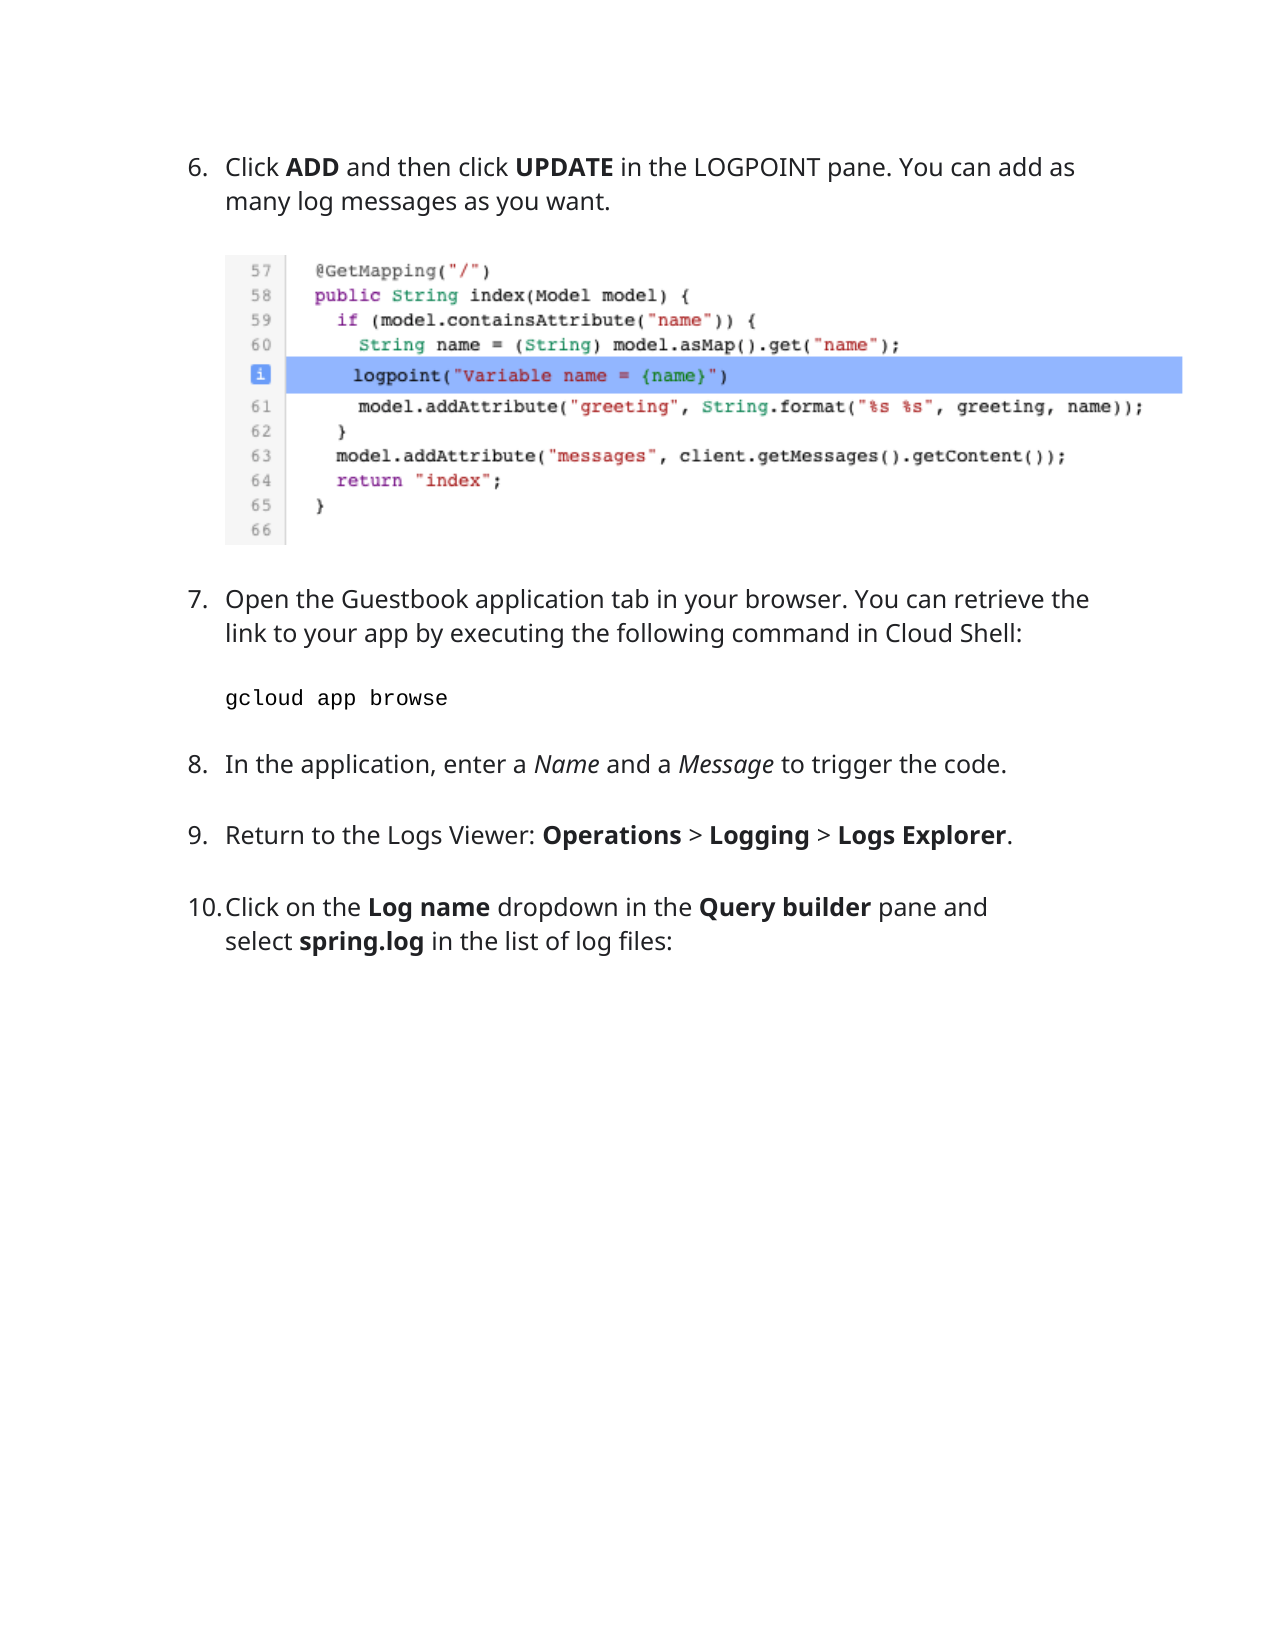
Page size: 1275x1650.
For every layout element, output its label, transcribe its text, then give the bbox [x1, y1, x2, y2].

list Click on the Log name dropdown in the Query builder pane and select spring.log in the list of log files: [187, 889, 1125, 957]
list Open the Guestbook application tab in your browser. You can retrieve the link to your app by executing the following command in Cloud Shell: [187, 582, 1125, 650]
list Return to the Logs Viewer: Operations > Logging > Logs Explorer. [187, 818, 1125, 852]
text gcloud app browse [225, 687, 1125, 712]
picture [225, 255, 1200, 545]
list In the application, enter a Name and a Message to trigger the code. [187, 746, 1125, 780]
list Click ADD and then click UPDATE in the LOGPOINT pane. You can add as many log messages as you want. [187, 150, 1125, 218]
